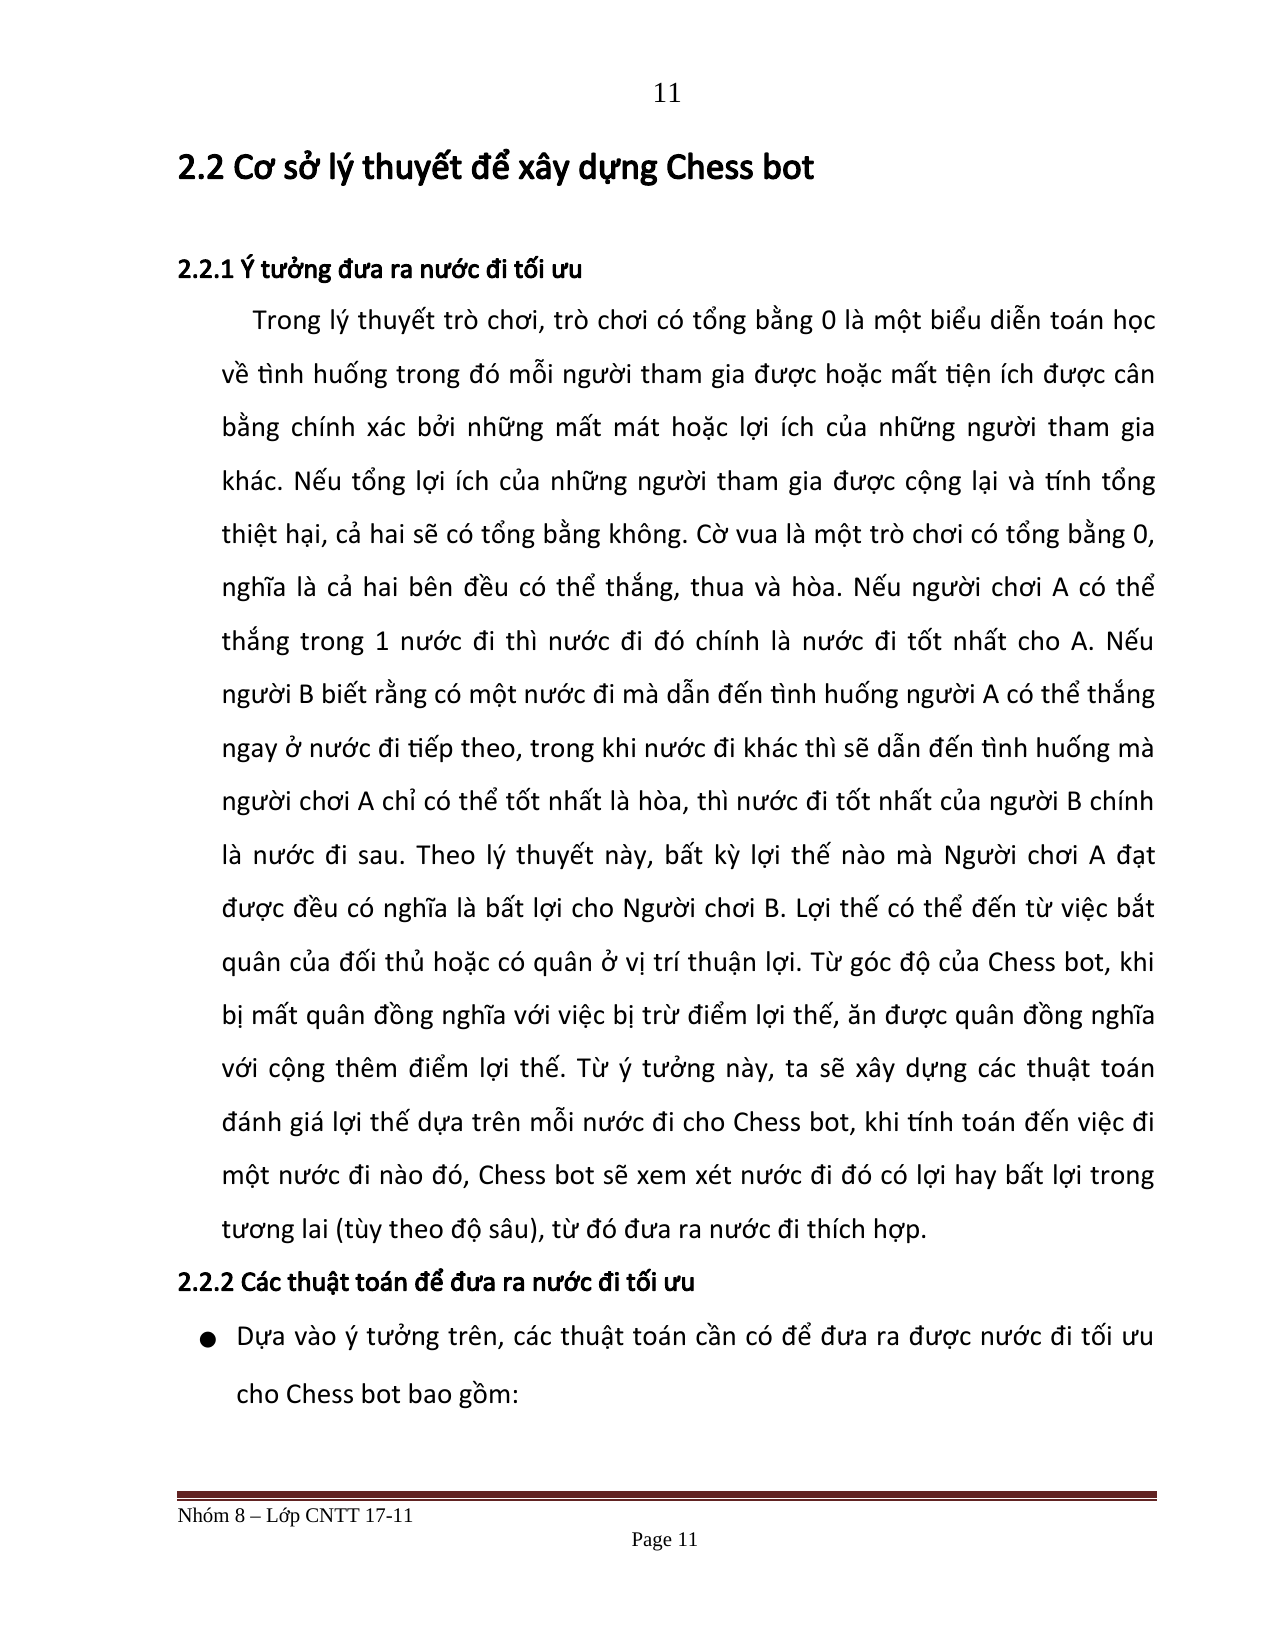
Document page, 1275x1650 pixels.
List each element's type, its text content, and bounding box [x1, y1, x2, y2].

subtitle 2.2 Cơ sở lý thuyết để xây dựng Chess bot [177, 142, 1157, 188]
subtitle 2.2.2 Các thuật toán để đưa ra nước đi tối ưu [177, 1263, 1157, 1298]
text Trong lý thuyết trò chơi, trò chơi có tổng bằng 0 là một biểu diễn toán học về tình huống trong đó mỗi người tham gia được hoặc mất tiện ích được cân bằng chính xác bởi những mất mát hoặc lợi ích của những người tham gia khác. Nếu tổng lợi ích của những người tham gia được cộng lại và tính tổng thiệt hại, cả hai sẽ có tổng bằng không. Cờ vua là một trò chơi có tổng bằng 0, nghĩa là cả hai bên đều có thể thắng, thua và hòa. Nếu người chơi A có thể thắng trong 1 nước đi thì nước đi đó chính là nước đi tốt nhất cho A. Nếu người B biết rằng có một nước đi mà dẫn đến tình huống người A có thể thắng ngay ở nước đi tiếp theo, trong khi nước đi khác thì sẽ dẫn đến tình huống mà người chơi A chỉ có thể tốt nhất là hòa, thì nước đi tốt nhất của người B chính là nước đi sau. Theo lý thuyết này, bất kỳ lợi thế nào mà Người chơi A đạt được đều có nghĩa là bất lợi cho Người chơi B. Lợi thế có thể đến từ việc bắt quân của đối thủ hoặc có quân ở vị trí thuận lợi. Từ góc độ của Chess bot, khi bị mất quân đồng nghĩa với việc bị trừ điểm lợi thế, ăn được quân đồng nghĩa với cộng thêm điểm lợi thế. Từ ý tưởng này, ta sẽ xây dựng các thuật toán đánh giá lợi thế dựa trên mỗi nước đi cho Chess bot, khi tính toán đến việc đi một nước đi nào đó, Chess bot sẽ xem xét nước đi đó có lợi hay bất lợi trong tương lai (tùy theo độ sâu), từ đó đưa ra nước đi thích hợp. [221, 301, 1157, 1245]
subtitle 2.2.1 Ý tưởng đưa ra nước đi tối ưu [177, 250, 1157, 285]
list Dựa vào ý tưởng trên, các thuật toán cần có để đưa ra được nước đi tối ưu cho Chess bot bao gồm: [199, 1314, 1157, 1410]
